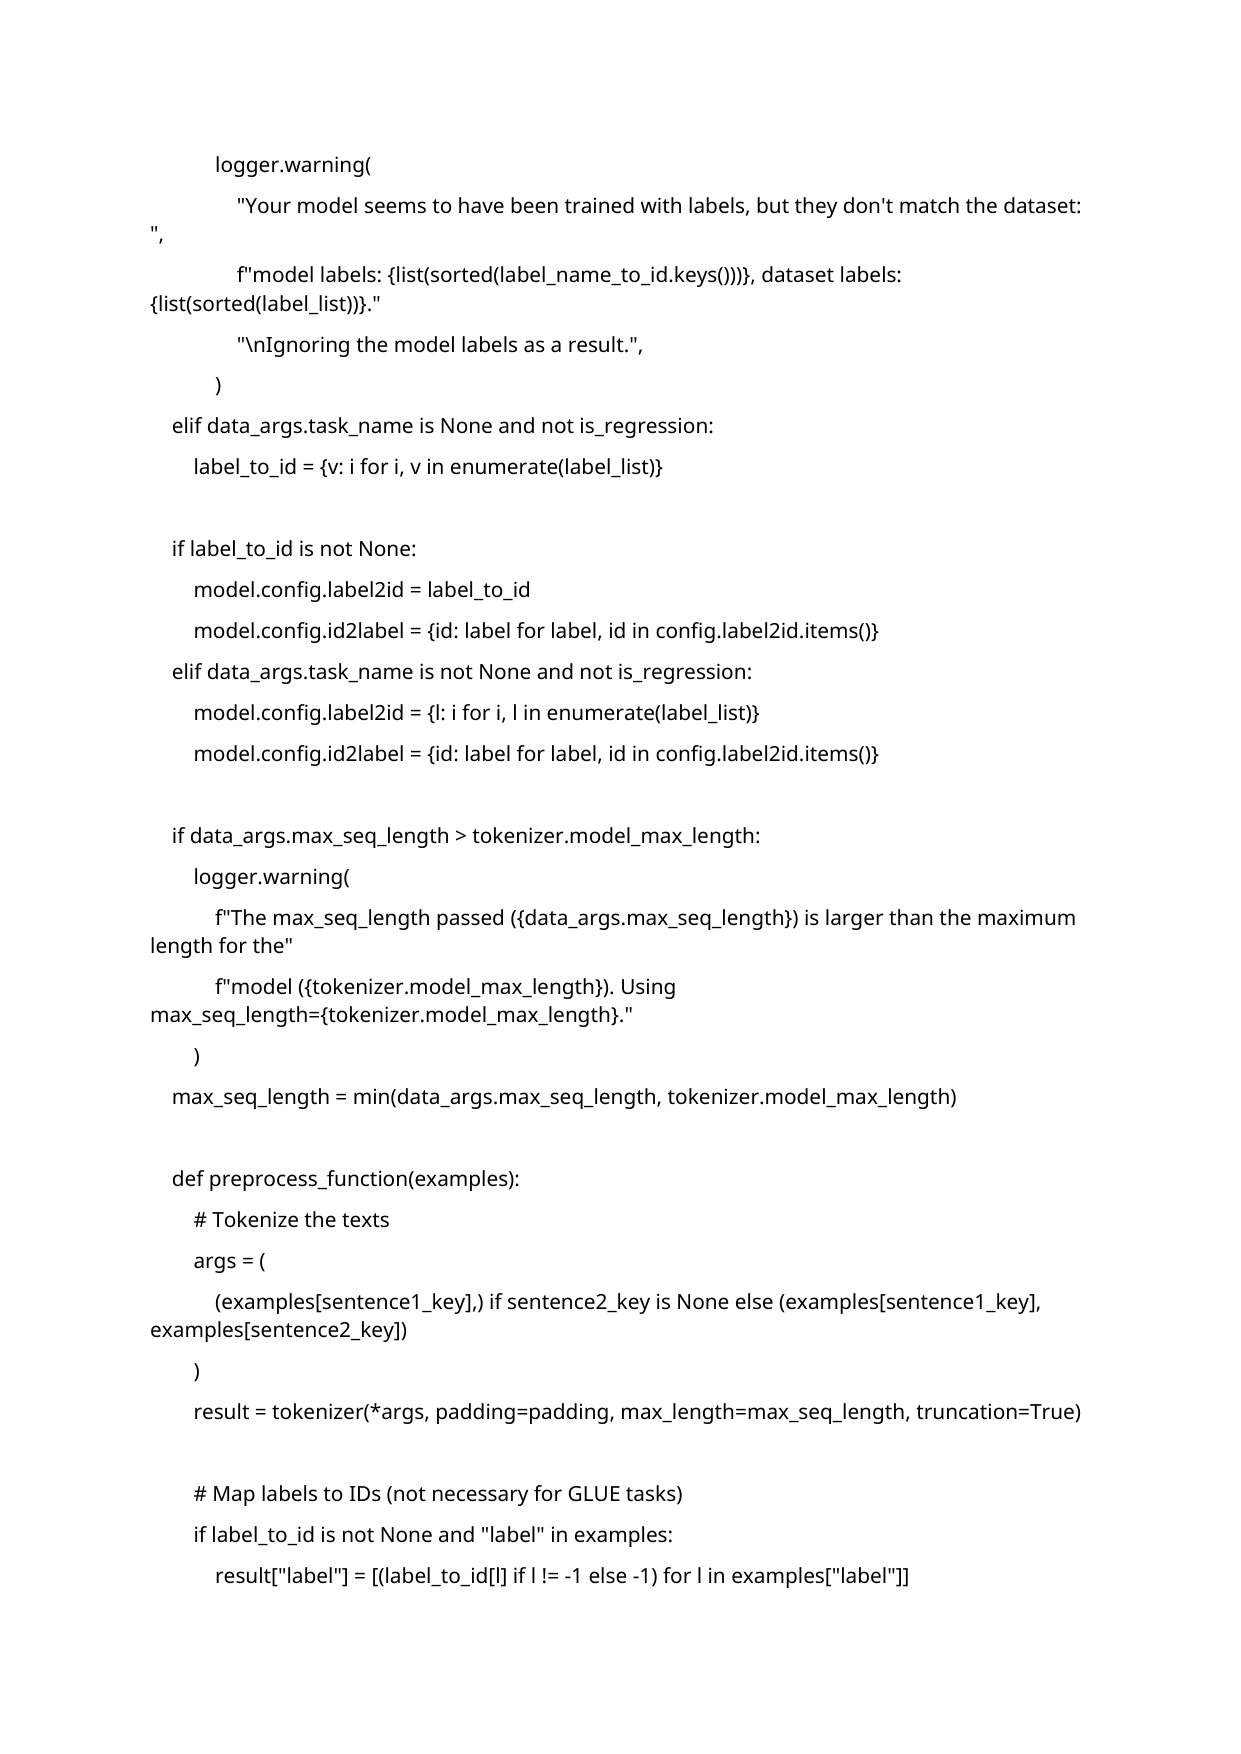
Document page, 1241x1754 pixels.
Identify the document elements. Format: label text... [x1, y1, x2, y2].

text if label_to_id is not None: [150, 534, 1090, 563]
text model.config.label2id = {l: i for i, l in enumerate(label_list)} [150, 698, 1090, 727]
text (examples[sentence1_key],) if sentence2_key is None else (examples[sentence1_key], examples[sentence2_key]) [150, 1287, 1090, 1344]
text "\nIgnoring the model labels as a result.", [150, 330, 1090, 358]
text logger.warning( [150, 862, 1090, 890]
text f"model ({tokenizer.model_max_length}). Using max_seq_length={tokenizer.model_max_length}." [150, 972, 1090, 1029]
text if label_to_id is not None and "label" in examples: [150, 1520, 1090, 1549]
text # Tokenize the texts [150, 1205, 1090, 1234]
text ) [150, 1042, 1090, 1070]
text def preprocess_function(examples): [150, 1164, 1090, 1193]
text elif data_args.task_name is not None and not is_regression: [150, 657, 1090, 686]
text args = ( [150, 1246, 1090, 1275]
text ) [150, 371, 1090, 399]
text # Map labels to IDs (not necessary for GLUE tasks) [150, 1479, 1090, 1508]
text f"The max_seq_length passed ({data_args.max_seq_length}) is larger than the maximum length for the" [150, 903, 1090, 960]
text "Your model seems to have been trained with labels, but they don't match the dataset: ", [150, 191, 1090, 248]
text result["label"] = [(label_to_id[l] if l != -1 else -1) for l in examples["label"]] [150, 1561, 1090, 1590]
text label_to_id = {v: i for i, v in enumerate(label_list)} [150, 452, 1090, 481]
text model.config.label2id = label_to_id [150, 575, 1090, 604]
text ) [150, 1357, 1090, 1385]
text result = tokenizer(*args, padding=padding, max_length=max_seq_length, truncation=True) [150, 1397, 1090, 1426]
text model.config.id2label = {id: label for label, id in config.label2id.items()} [150, 739, 1090, 767]
text f"model labels: {list(sorted(label_name_to_id.keys()))}, dataset labels: {list(sorted(label_list))}." [150, 260, 1090, 317]
text if data_args.max_seq_length > tokenizer.model_max_length: [150, 821, 1090, 849]
text model.config.id2label = {id: label for label, id in config.label2id.items()} [150, 616, 1090, 645]
text logger.warning( [150, 150, 1090, 178]
text max_seq_length = min(data_args.max_seq_length, tokenizer.model_max_length) [150, 1082, 1090, 1111]
text elif data_args.task_name is None and not is_regression: [150, 412, 1090, 440]
